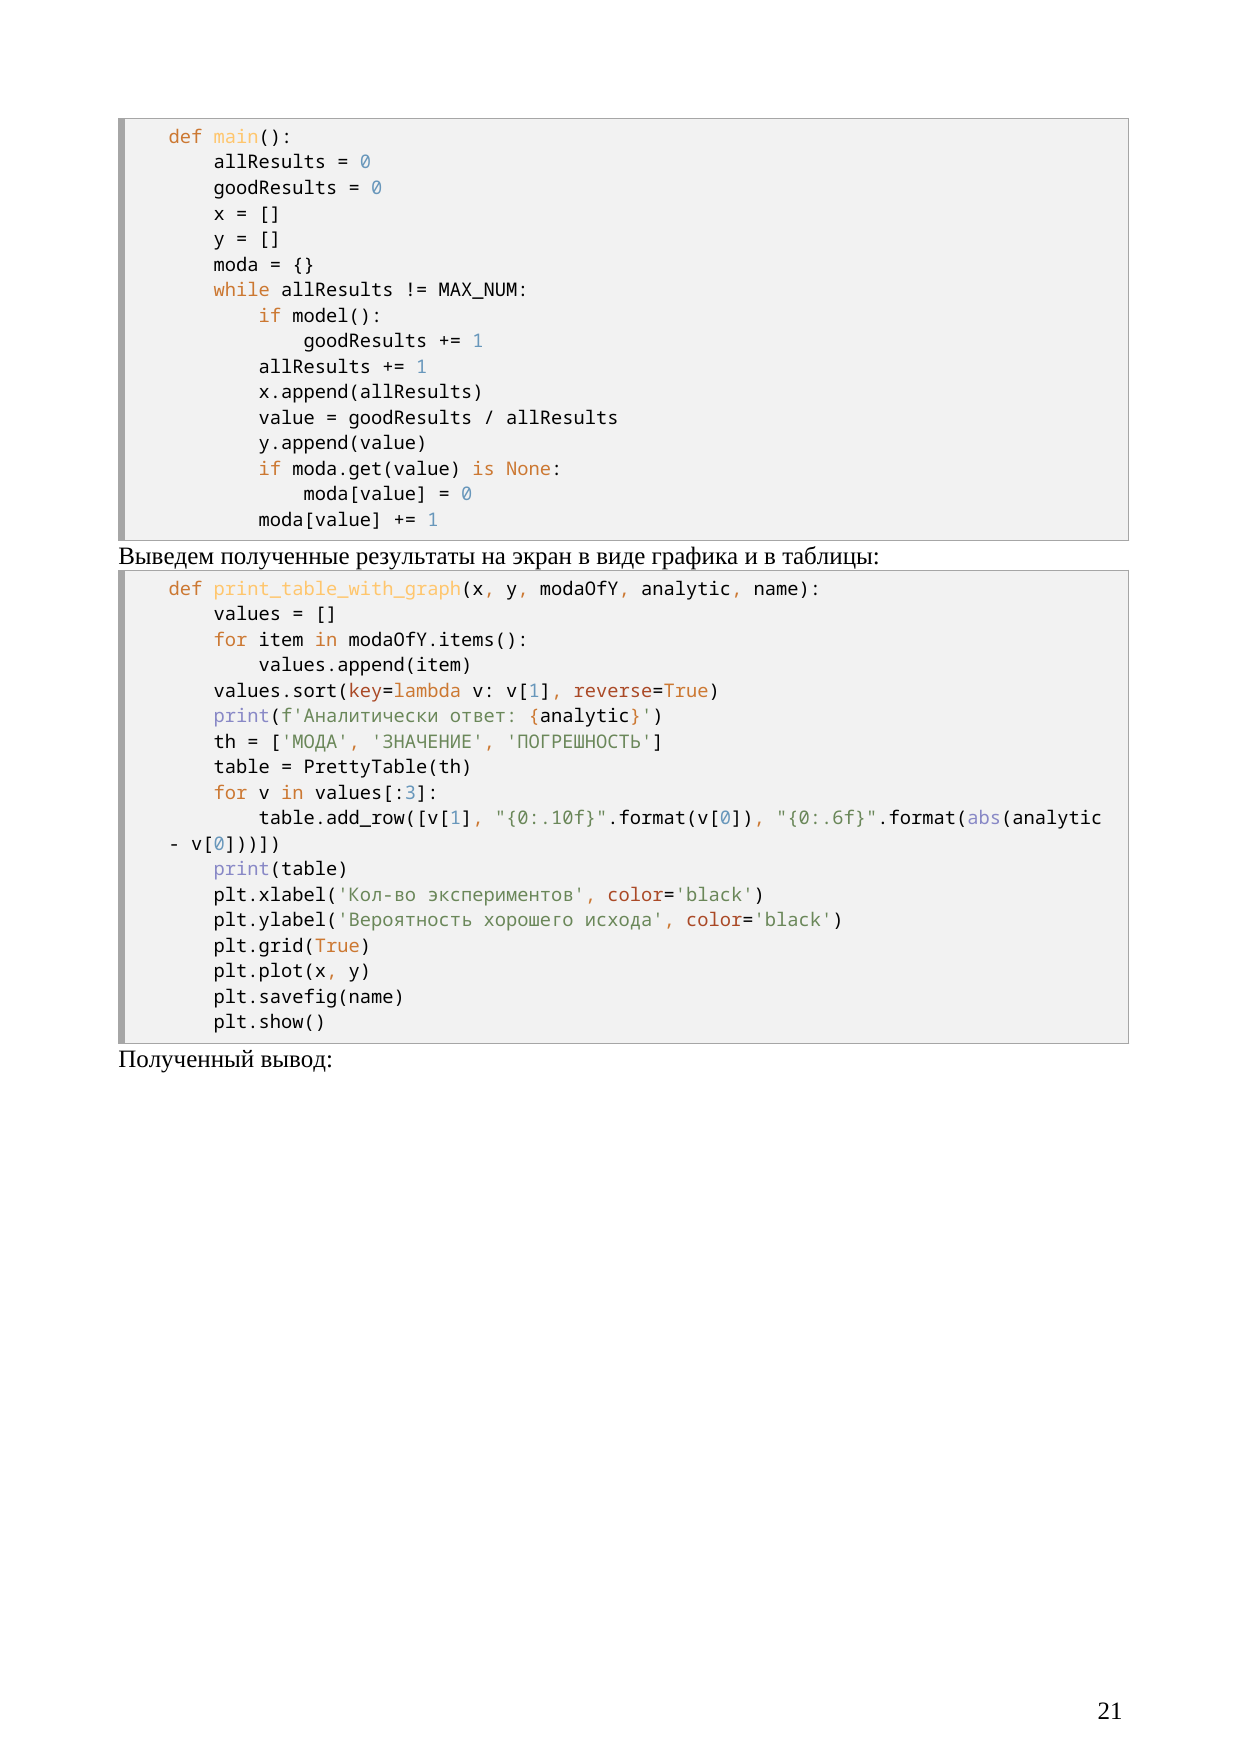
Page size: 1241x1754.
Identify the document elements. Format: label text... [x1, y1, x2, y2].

text Полученный вывод: [118, 1044, 1122, 1072]
list def print_table_with_graph(x, y, modaOfY, analytic, name): values = [] for item in modaOfY.items(): values.append(item) values.sort(key=lambda v: v[1], reverse=True) print(f'Аналитически ответ: {analytic}') th = ['МОДА', 'ЗНАЧЕНИЕ', 'ПОГРЕШНОСТЬ'] table = PrettyTable(th) for v in values[:3]: table.add_row([v[1], "{0:.10f}".format(v[0]), "{0:.6f}".format(abs(analytic - v[0]))]) print(table) plt.xlabel('Кол-во экспериментов', color='black') plt.ylabel('Вероятность хорошего исхода', color='black') plt.grid(True) plt.plot(x, y) plt.savefig(name) plt.show() [125, 571, 1128, 1043]
text Выведем полученные результаты на экран в виде графика и в таблицы: [118, 541, 1122, 570]
list def main(): allResults = 0 goodResults = 0 x = [] y = [] moda = {} while allResults != MAX_NUM: if model(): goodResults += 1 allResults += 1 x.append(allResults) value = goodResults / allResults y.append(value) if moda.get(value) is None: moda[value] = 0 moda[value] += 1 [125, 119, 1128, 540]
